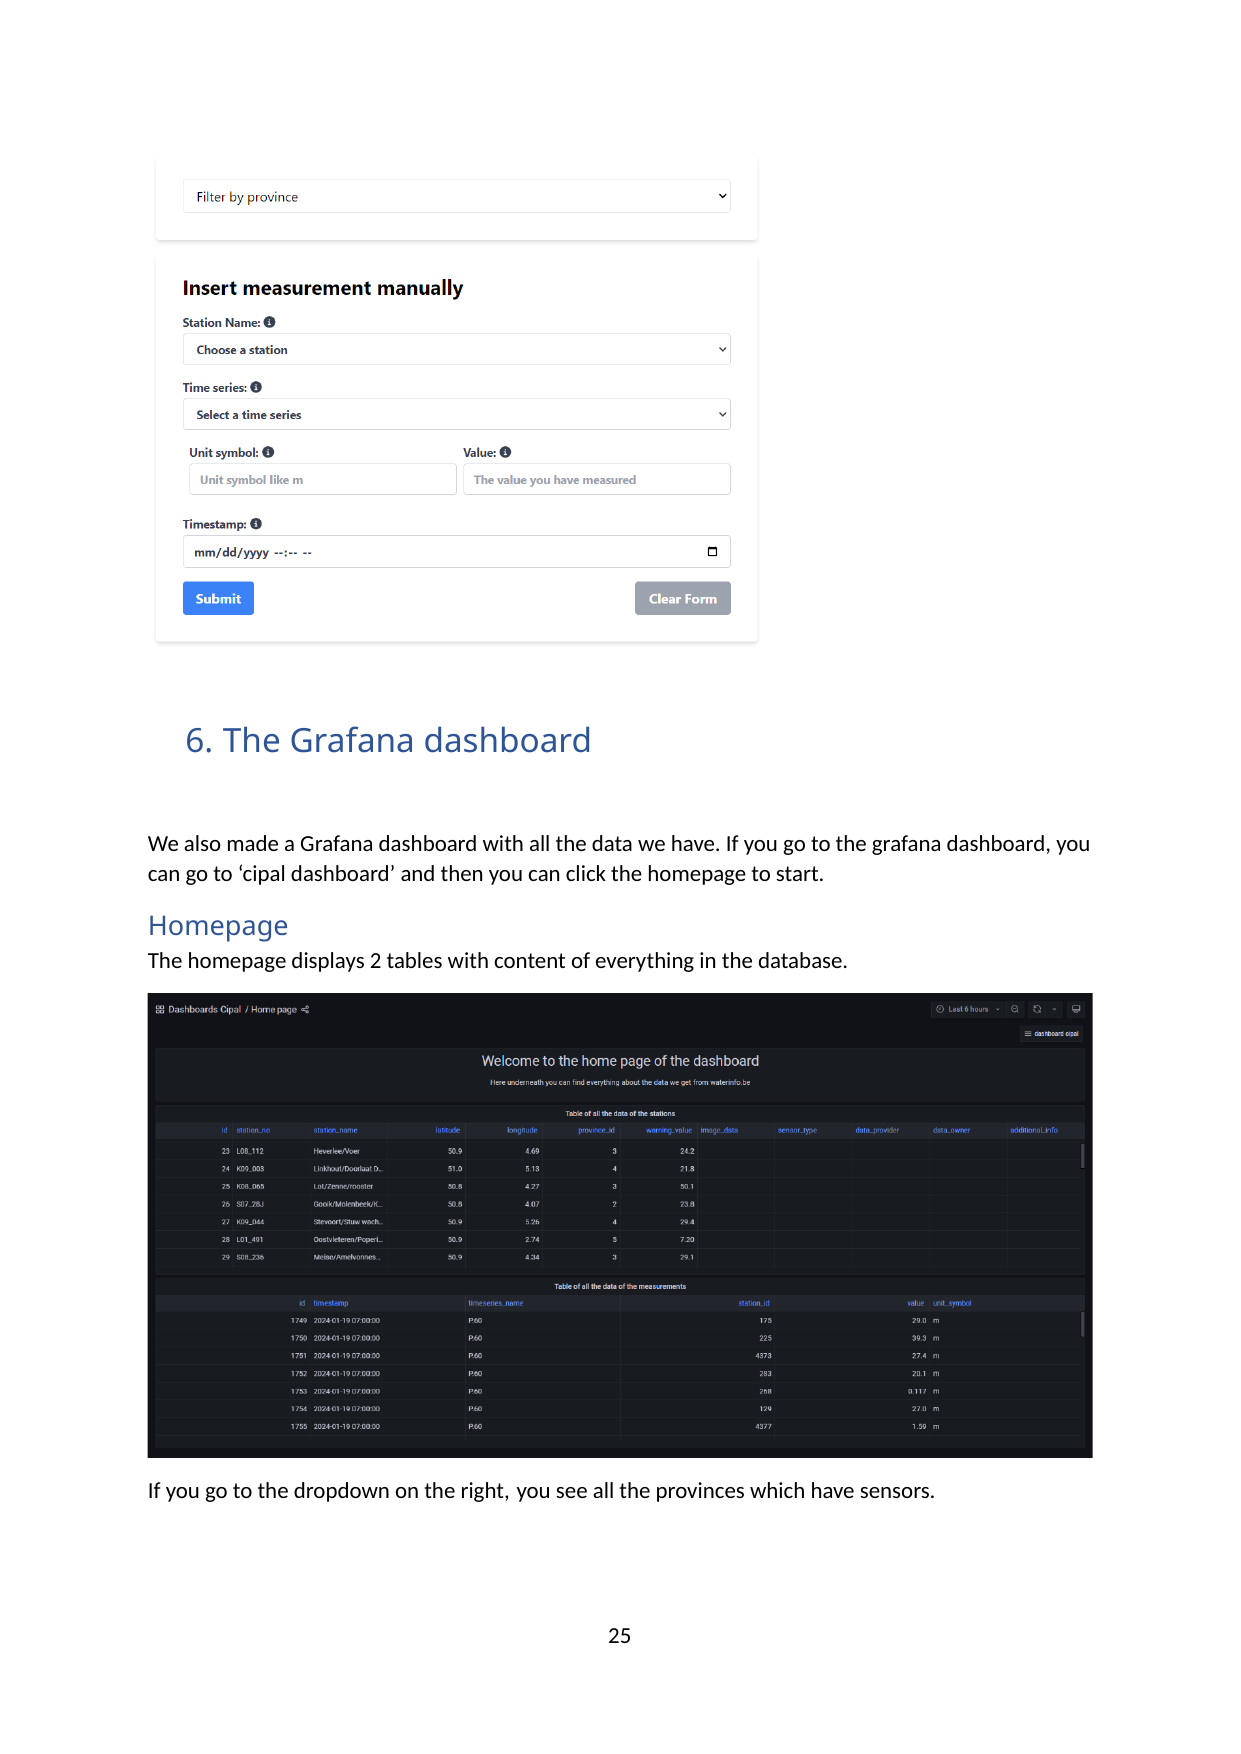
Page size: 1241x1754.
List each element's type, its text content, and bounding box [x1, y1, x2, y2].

text We also made a Grafana dashboard with all the data we have. If you go to the grafana dashboard, you can go to ‘cipal dashboard’ and then you can click the homepage to start. [148, 829, 1093, 888]
picture [147, 993, 1093, 1458]
picture [147, 147, 766, 652]
subtitle The Grafana dashboard [185, 717, 1095, 762]
text The homepage displays 2 tables with content of everything in the database. [148, 946, 1093, 974]
subtitle Homepage [148, 906, 1093, 943]
text If you go to the dropdown on the right, you see all the provinces which have sensors. [148, 1476, 1093, 1504]
